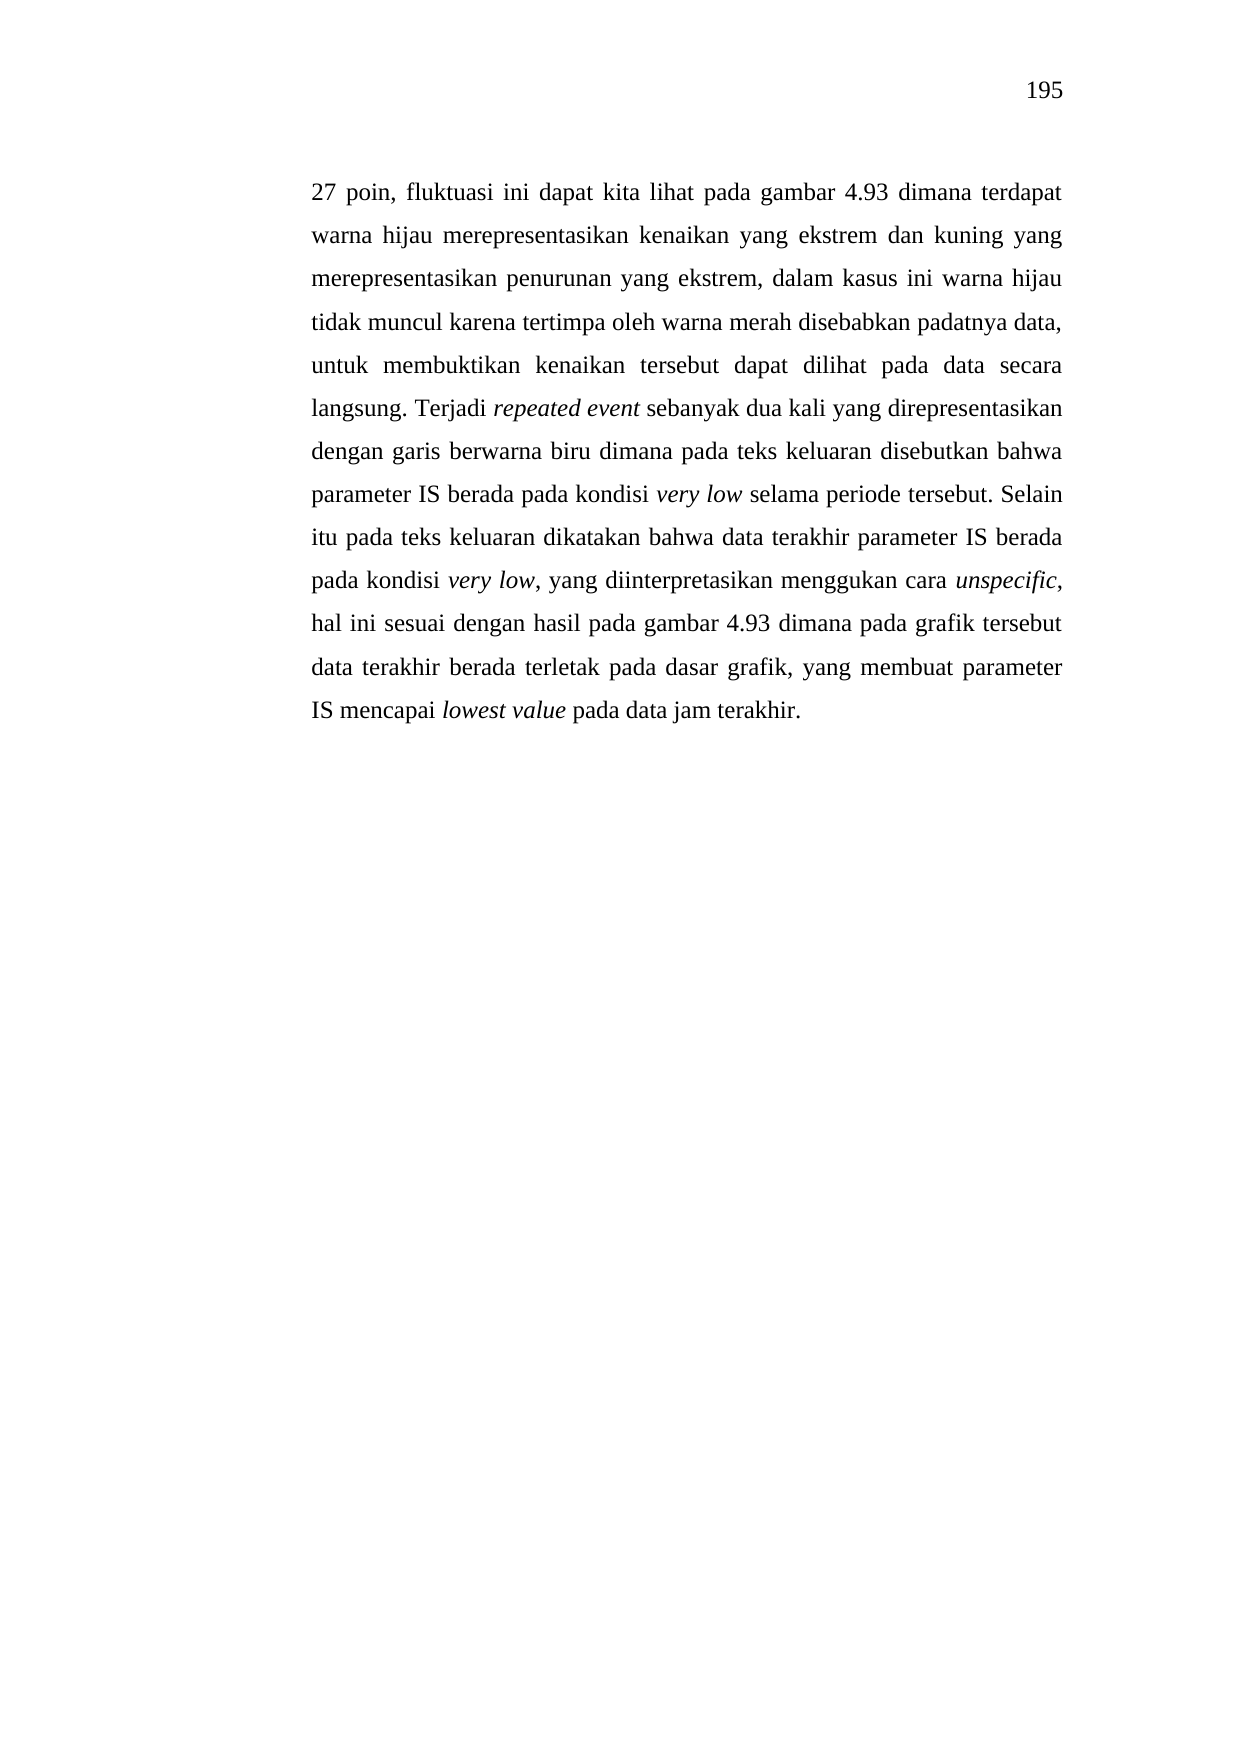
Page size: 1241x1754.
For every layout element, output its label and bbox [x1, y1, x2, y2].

text [311, 177, 1063, 723]
